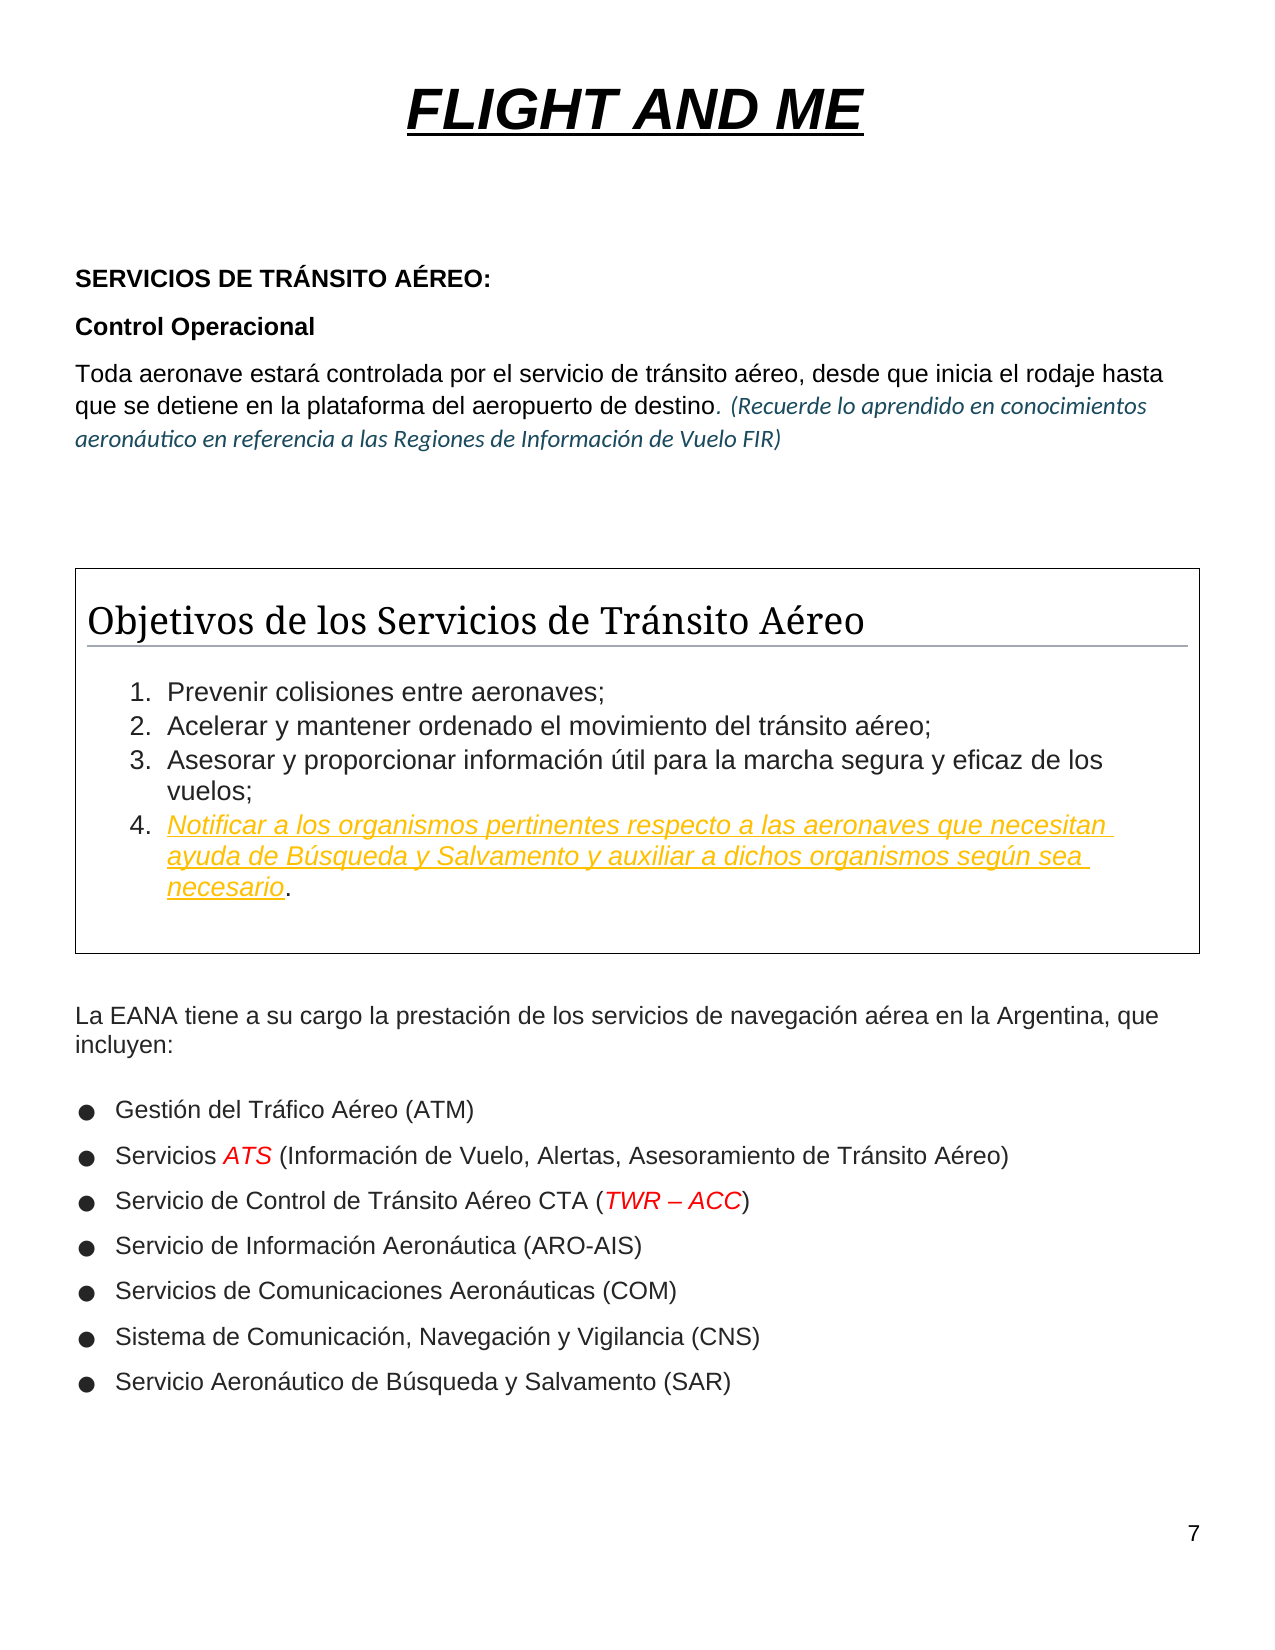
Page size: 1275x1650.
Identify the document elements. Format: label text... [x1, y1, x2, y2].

list Servicios ATS (Información de Vuelo, Alertas, Asesoramiento de Tránsito Aéreo) [77, 1133, 1200, 1176]
text Control Operacional [75, 312, 1200, 340]
list Servicios de Comunicaciones Aeronáuticas (COM) [77, 1269, 1200, 1312]
list Servicio de Información Aeronáutica (ARO-AIS) [77, 1224, 1200, 1266]
list Sistema de Comunicación, Navegación y Vigilancia (CNS) [77, 1314, 1200, 1357]
text Toda aeronave estará controlada por el servicio de tránsito aéreo, desde que inicia el rodaje hasta que se detiene en la plataforma del aeropuerto de destino. (Recuerde lo aprendido en conocimientos aeronáutico en referencia a las Regiones de Información de Vuelo FIR) [75, 359, 1200, 454]
list Gestión del Tráfico Aéreo (ATM) [77, 1088, 1200, 1131]
list Servicio Aeronáutico de Búsqueda y Salvamento (SAR) [77, 1359, 1200, 1402]
list Servicio de Control de Tránsito Aéreo CTA (TWR – ACC) [77, 1178, 1200, 1221]
text SERVICIOS DE TRÁNSITO AÉREO: [75, 264, 1200, 293]
text La EANA tiene a su cargo la prestación de los servicios de navegación aérea en la Argentina, que incluyen: [75, 1001, 1200, 1059]
table_header Objetivos de los Servicios de Tránsito Aéreo Prevenir colisiones entre aeronaves; Acelerar y mantener ordenado el movimiento del tránsito aéreo; Asesorar y proporcionar información útil para la marcha segura y eficaz de los vuelos; Notificar a los organismos pertinentes respecto a las aeronaves que necesitan ayuda de Búsqueda y Salvamento y auxiliar a dichos organismos según sea necesario. [76, 569, 1199, 953]
